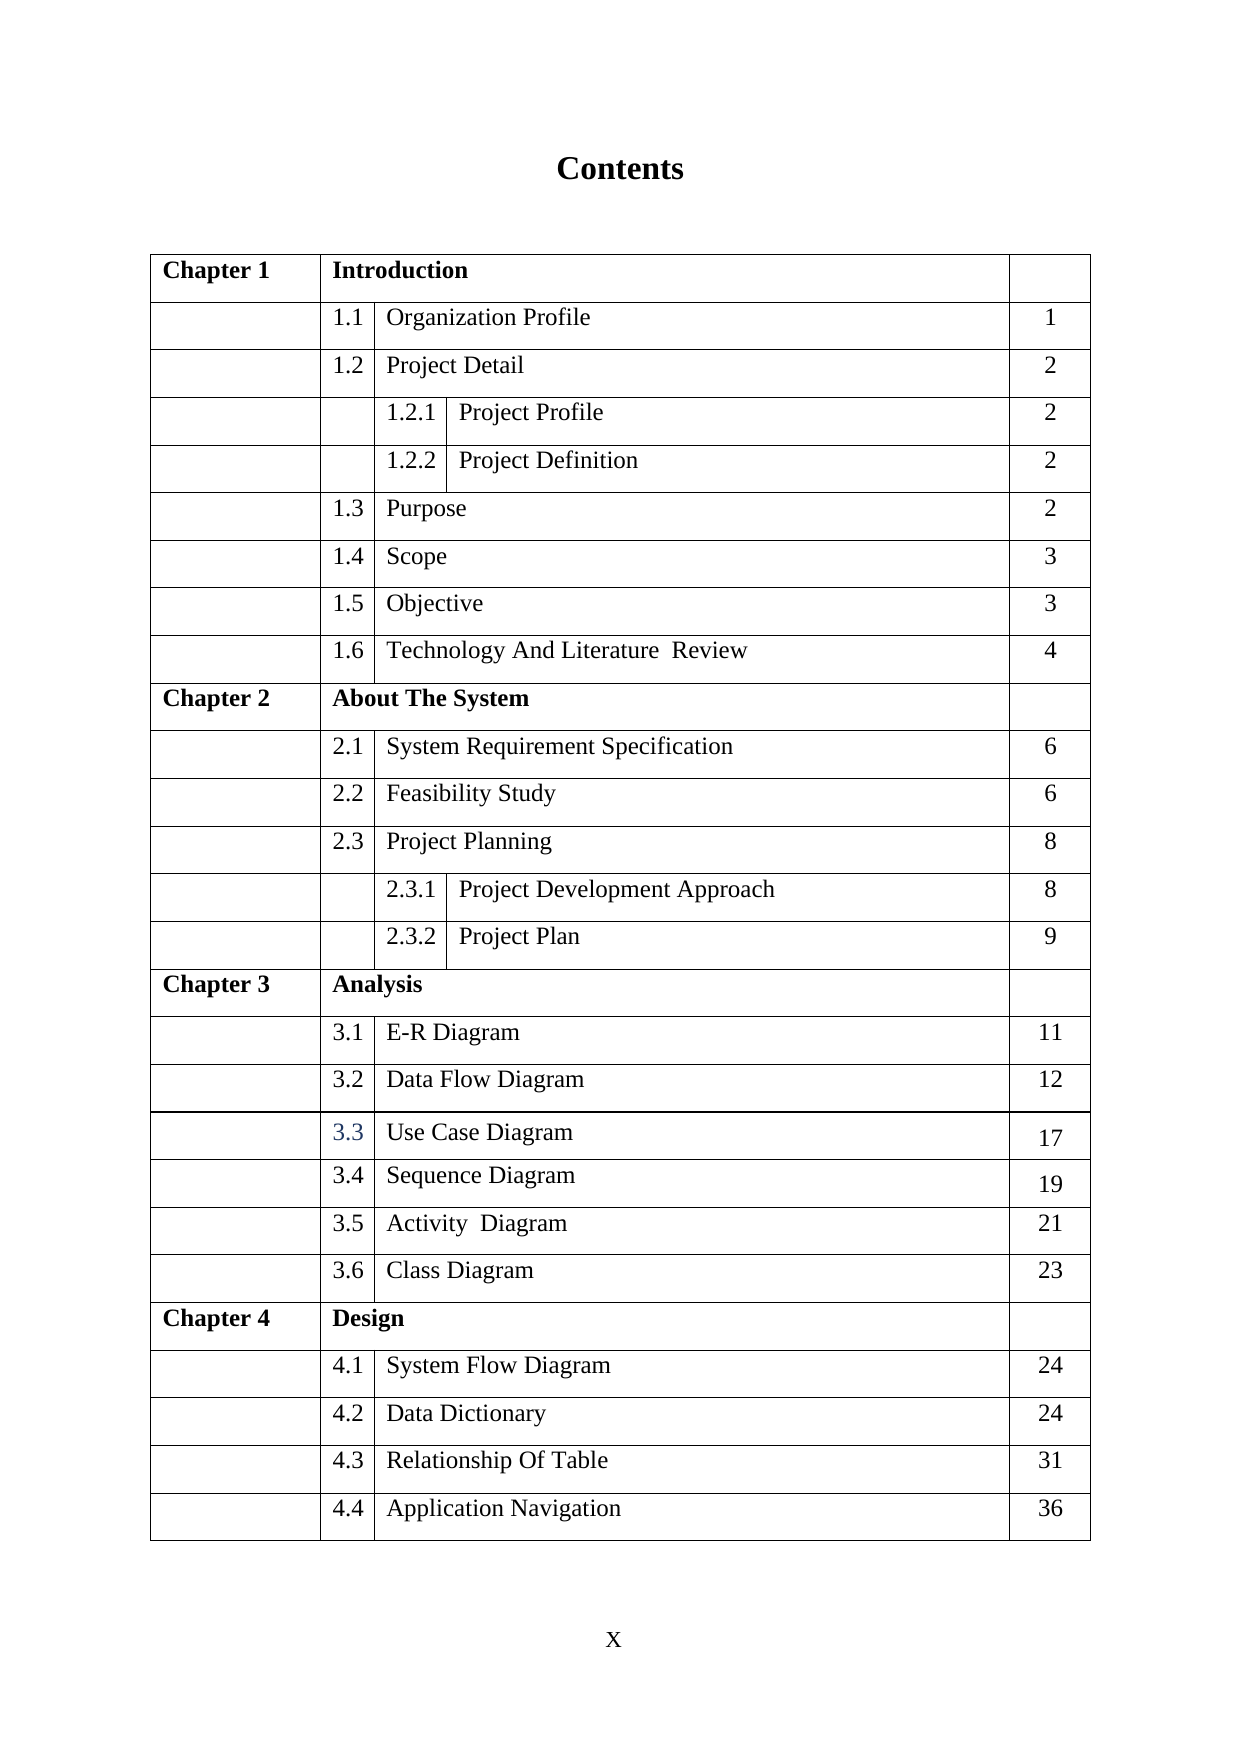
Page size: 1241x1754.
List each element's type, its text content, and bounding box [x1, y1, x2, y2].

table_cell [151, 922, 320, 968]
table_cell [151, 874, 320, 921]
table_cell [321, 398, 374, 444]
table_cell 11 [1010, 1017, 1090, 1064]
table_cell System Flow Diagram [375, 1351, 1009, 1397]
table_cell 2 [1010, 493, 1090, 540]
table_cell Class Diagram [375, 1255, 1009, 1302]
table_cell 12 [1010, 1065, 1090, 1111]
table_cell 3 [1010, 541, 1090, 587]
table_cell [151, 1113, 320, 1159]
table_cell Sequence Diagram [375, 1160, 1009, 1207]
table_cell 3.1 [321, 1017, 374, 1064]
table_cell Chapter 4 [151, 1303, 320, 1349]
table_cell [151, 1065, 320, 1111]
table_cell [151, 1494, 320, 1540]
table_cell [151, 1351, 320, 1397]
table_cell [1010, 684, 1090, 730]
table_cell System Requirement Specification [375, 731, 1009, 778]
table_cell [151, 1398, 320, 1445]
table_cell Objective [375, 588, 1009, 635]
table_cell [151, 1160, 320, 1207]
table_cell Data Flow Diagram [375, 1065, 1009, 1111]
table_cell 1.1 [321, 303, 374, 349]
table_cell 17 [1010, 1113, 1090, 1159]
table_cell [151, 731, 320, 778]
table_cell Feasibility Study [375, 779, 1009, 826]
table_cell Scope [375, 541, 1009, 587]
table_cell [151, 398, 320, 444]
table_cell 2.3 [321, 827, 374, 873]
table_cell 9 [1010, 922, 1090, 968]
table_cell 3.3 [321, 1113, 374, 1159]
table_cell 31 [1010, 1446, 1090, 1493]
table_cell Analysis [321, 970, 1009, 1016]
table_cell 4.1 [321, 1351, 374, 1397]
table_cell 8 [1010, 827, 1090, 873]
table_cell Chapter 3 [151, 970, 320, 1016]
table_cell Project Planning [375, 827, 1009, 873]
table_cell 19 [1010, 1160, 1090, 1207]
table_cell [151, 827, 320, 873]
table_cell Project Detail [375, 350, 1009, 397]
table_cell 6 [1010, 779, 1090, 826]
table_cell Activity Diagram [375, 1208, 1009, 1254]
table_cell [151, 636, 320, 683]
table_cell 21 [1010, 1208, 1090, 1254]
table_cell 1.2 [321, 350, 374, 397]
table_cell 1.3 [321, 493, 374, 540]
table_cell About The System [321, 684, 1009, 730]
table_cell [321, 922, 374, 968]
table_cell [151, 446, 320, 492]
table_cell Purpose [375, 493, 1009, 540]
table_cell [151, 493, 320, 540]
table_cell Chapter 2 [151, 684, 320, 730]
table_cell 1.2.2 [375, 446, 446, 492]
table_cell 3.5 [321, 1208, 374, 1254]
table_cell 3.4 [321, 1160, 374, 1207]
table_cell 8 [1010, 874, 1090, 921]
table_cell [151, 588, 320, 635]
table_cell 2 [1010, 398, 1090, 444]
table_cell [151, 541, 320, 587]
table_cell 3.2 [321, 1065, 374, 1111]
table_cell [151, 1446, 320, 1493]
table_header Chapter 1 [151, 255, 320, 302]
table_cell 2 [1010, 350, 1090, 397]
table_cell [151, 1255, 320, 1302]
table_cell Technology And Literature Review [375, 636, 1009, 683]
table_cell 2.3.1 [375, 874, 446, 921]
text Contents [130, 148, 1110, 186]
table_cell 3 [1010, 588, 1090, 635]
table_cell [151, 779, 320, 826]
table_cell 2.3.2 [375, 922, 446, 968]
table_cell 2.2 [321, 779, 374, 826]
table_cell E-R Diagram [375, 1017, 1009, 1064]
table_cell 1.6 [321, 636, 374, 683]
table_cell 4 [1010, 636, 1090, 683]
table_cell 24 [1010, 1398, 1090, 1445]
table_cell 4.3 [321, 1446, 374, 1493]
table_cell Design [321, 1303, 1009, 1349]
table_cell Project Plan [447, 922, 1009, 968]
table_cell Project Development Approach [447, 874, 1009, 921]
table_cell [151, 303, 320, 349]
table_cell 1 [1010, 303, 1090, 349]
table_header Introduction [321, 255, 1009, 302]
table_cell 4.2 [321, 1398, 374, 1445]
table_cell Data Dictionary [375, 1398, 1009, 1445]
table_cell Organization Profile [375, 303, 1009, 349]
table_cell 36 [1010, 1494, 1090, 1540]
table_cell [1010, 970, 1090, 1016]
table_header [1010, 255, 1090, 302]
table_cell [321, 874, 374, 921]
table_cell 6 [1010, 731, 1090, 778]
table_cell [321, 446, 374, 492]
table_cell 2 [1010, 446, 1090, 492]
table_cell 3.6 [321, 1255, 374, 1302]
table_cell 4.4 [321, 1494, 374, 1540]
table_cell 1.5 [321, 588, 374, 635]
table_cell [151, 1208, 320, 1254]
table_cell Project Definition [447, 446, 1009, 492]
table_cell Application Navigation [375, 1494, 1009, 1540]
table_cell [1010, 1303, 1090, 1349]
table_cell [151, 1017, 320, 1064]
table_cell [151, 350, 320, 397]
table_cell 1.2.1 [375, 398, 446, 444]
table_cell 2.1 [321, 731, 374, 778]
table_cell Use Case Diagram [375, 1113, 1009, 1159]
table_cell 24 [1010, 1351, 1090, 1397]
table_cell Project Profile [447, 398, 1009, 444]
table_cell 23 [1010, 1255, 1090, 1302]
table_cell 1.4 [321, 541, 374, 587]
table_cell Relationship Of Table [375, 1446, 1009, 1493]
